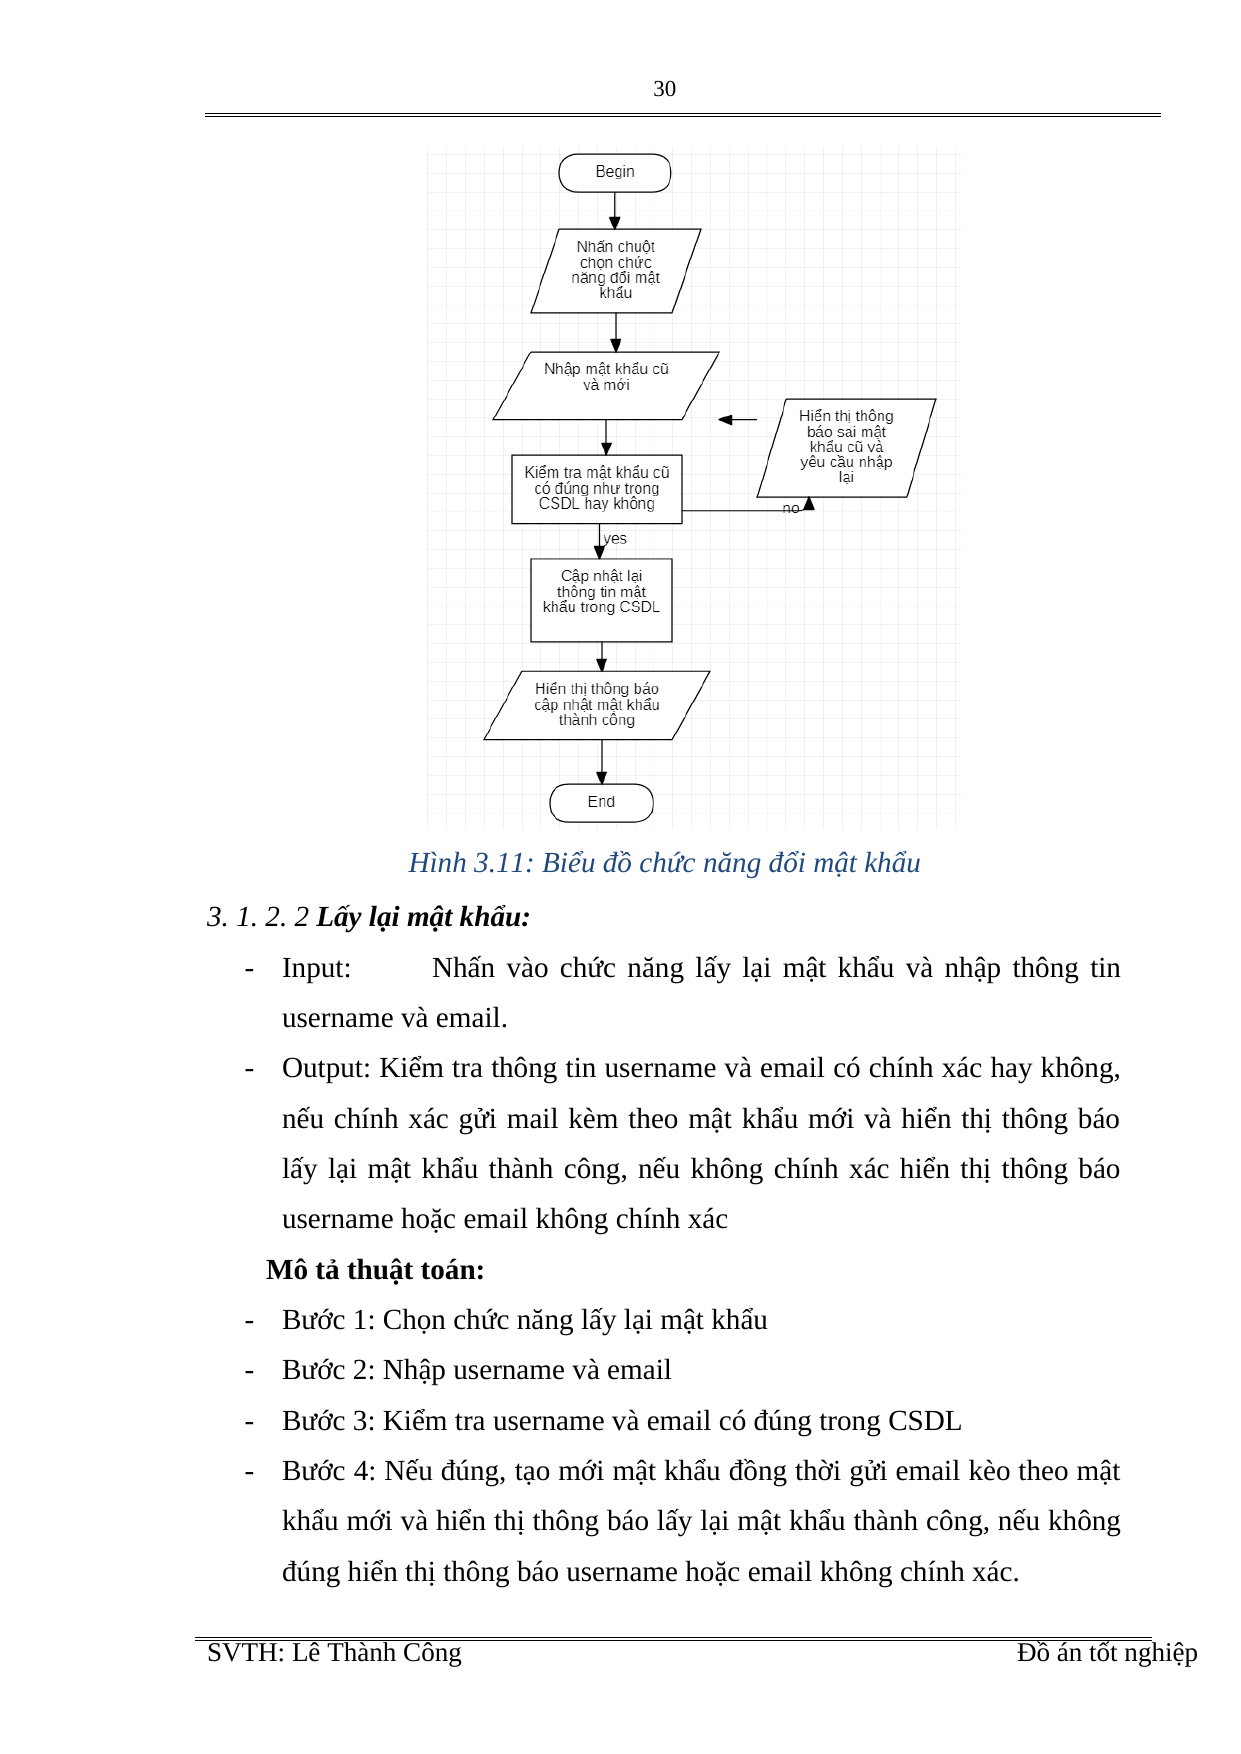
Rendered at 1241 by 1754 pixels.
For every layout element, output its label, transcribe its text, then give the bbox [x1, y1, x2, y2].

list Bước 3: Kiểm tra username và email có đúng trong CSDL [244, 1403, 1122, 1436]
text Mô tả thuật toán: [207, 1252, 1122, 1285]
list Bước 2: Nhập username và email [244, 1352, 1122, 1386]
list Input: Nhấn vào chức năng lấy lại mật khẩu và nhập thông tin username và email. [244, 950, 1122, 1034]
subtitle Lấy lại mật khẩu: [207, 899, 1122, 933]
list Output: Kiểm tra thông tin username và email có chính xác hay không, nếu chính xác gửi mail kèm theo mật khẩu mới và hiển thị thông báo lấy lại mật khẩu thành công, nếu không chính xác hiển thị thông báo username hoặc email không chính xác [244, 1051, 1122, 1235]
list Bước 4: Nếu đúng, tạo mới mật khẩu đồng thời gửi email kèo theo mật khẩu mới và hiển thị thông báo lấy lại mật khẩu thành công, nếu không đúng hiển thị thông báo username hoặc email không chính xác. [244, 1453, 1122, 1587]
list Bước 1: Chọn chức năng lấy lại mật khẩu [244, 1302, 1122, 1336]
picture [427, 147, 962, 829]
